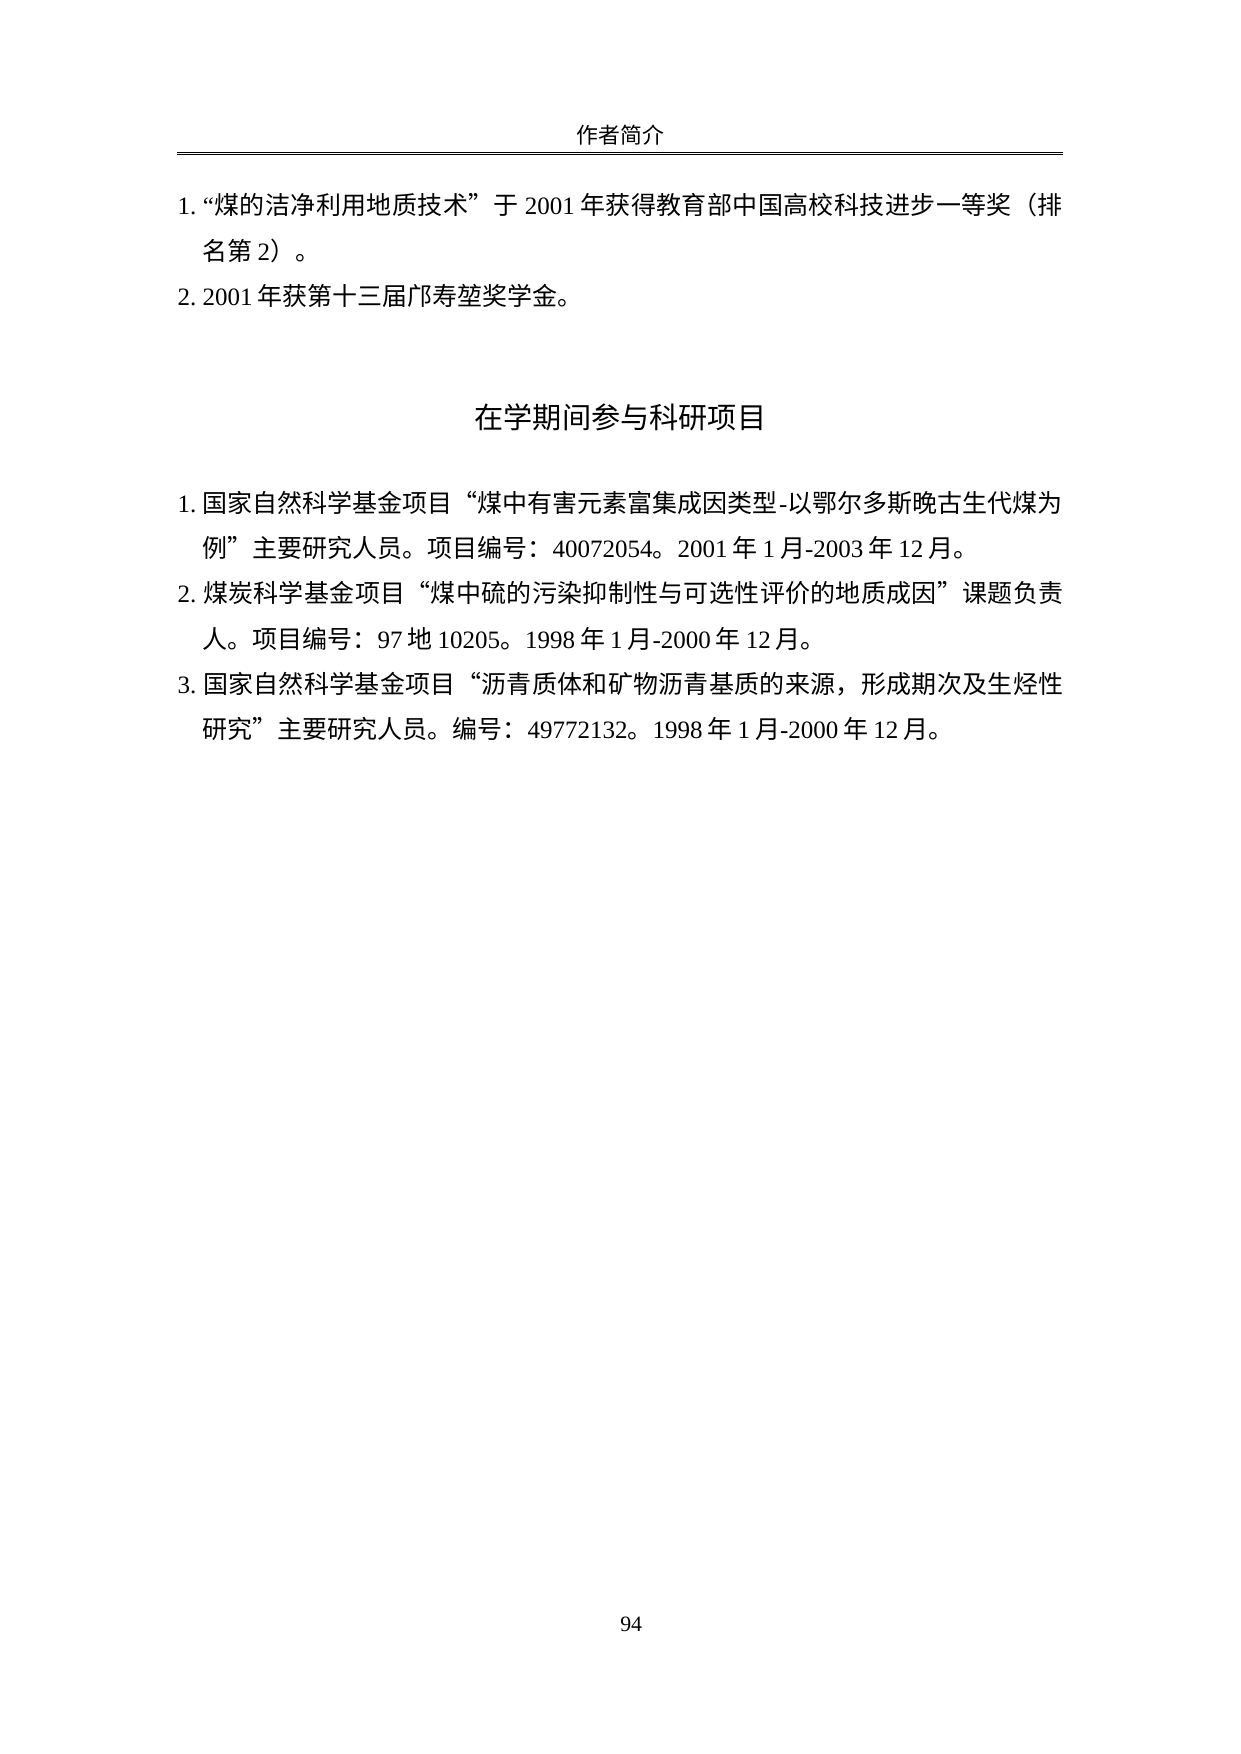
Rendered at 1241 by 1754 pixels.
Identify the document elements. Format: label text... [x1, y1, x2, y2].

text 在学期间参与科研项目 [177, 395, 1063, 437]
text 2. 煤炭科学基金项目“煤中硫的污染抑制性与可选性评价的地质成因”课题负责人。项目编号：97地10205。1998年1月-2000年12月。 [177, 574, 1063, 656]
text 2. 2001年获第十三届邝寿堃奖学金。 [177, 276, 1063, 313]
text 1. 国家自然科学基金项目“煤中有害元素富集成因类型-以鄂尔多斯晚古生代煤为例”主要研究人员。项目编号：40072054。2001年1月-2003年12月。 [177, 483, 1063, 565]
text 3. 国家自然科学基金项目“沥青质体和矿物沥青基质的来源，形成期次及生烃性研究”主要研究人员。编号：49772132。1998年1月-2000年12月。 [177, 664, 1063, 746]
text 1. “煤的洁净利用地质技术”于2001年获得教育部中国高校科技进步一等奖（排名第2）。 [177, 186, 1063, 267]
